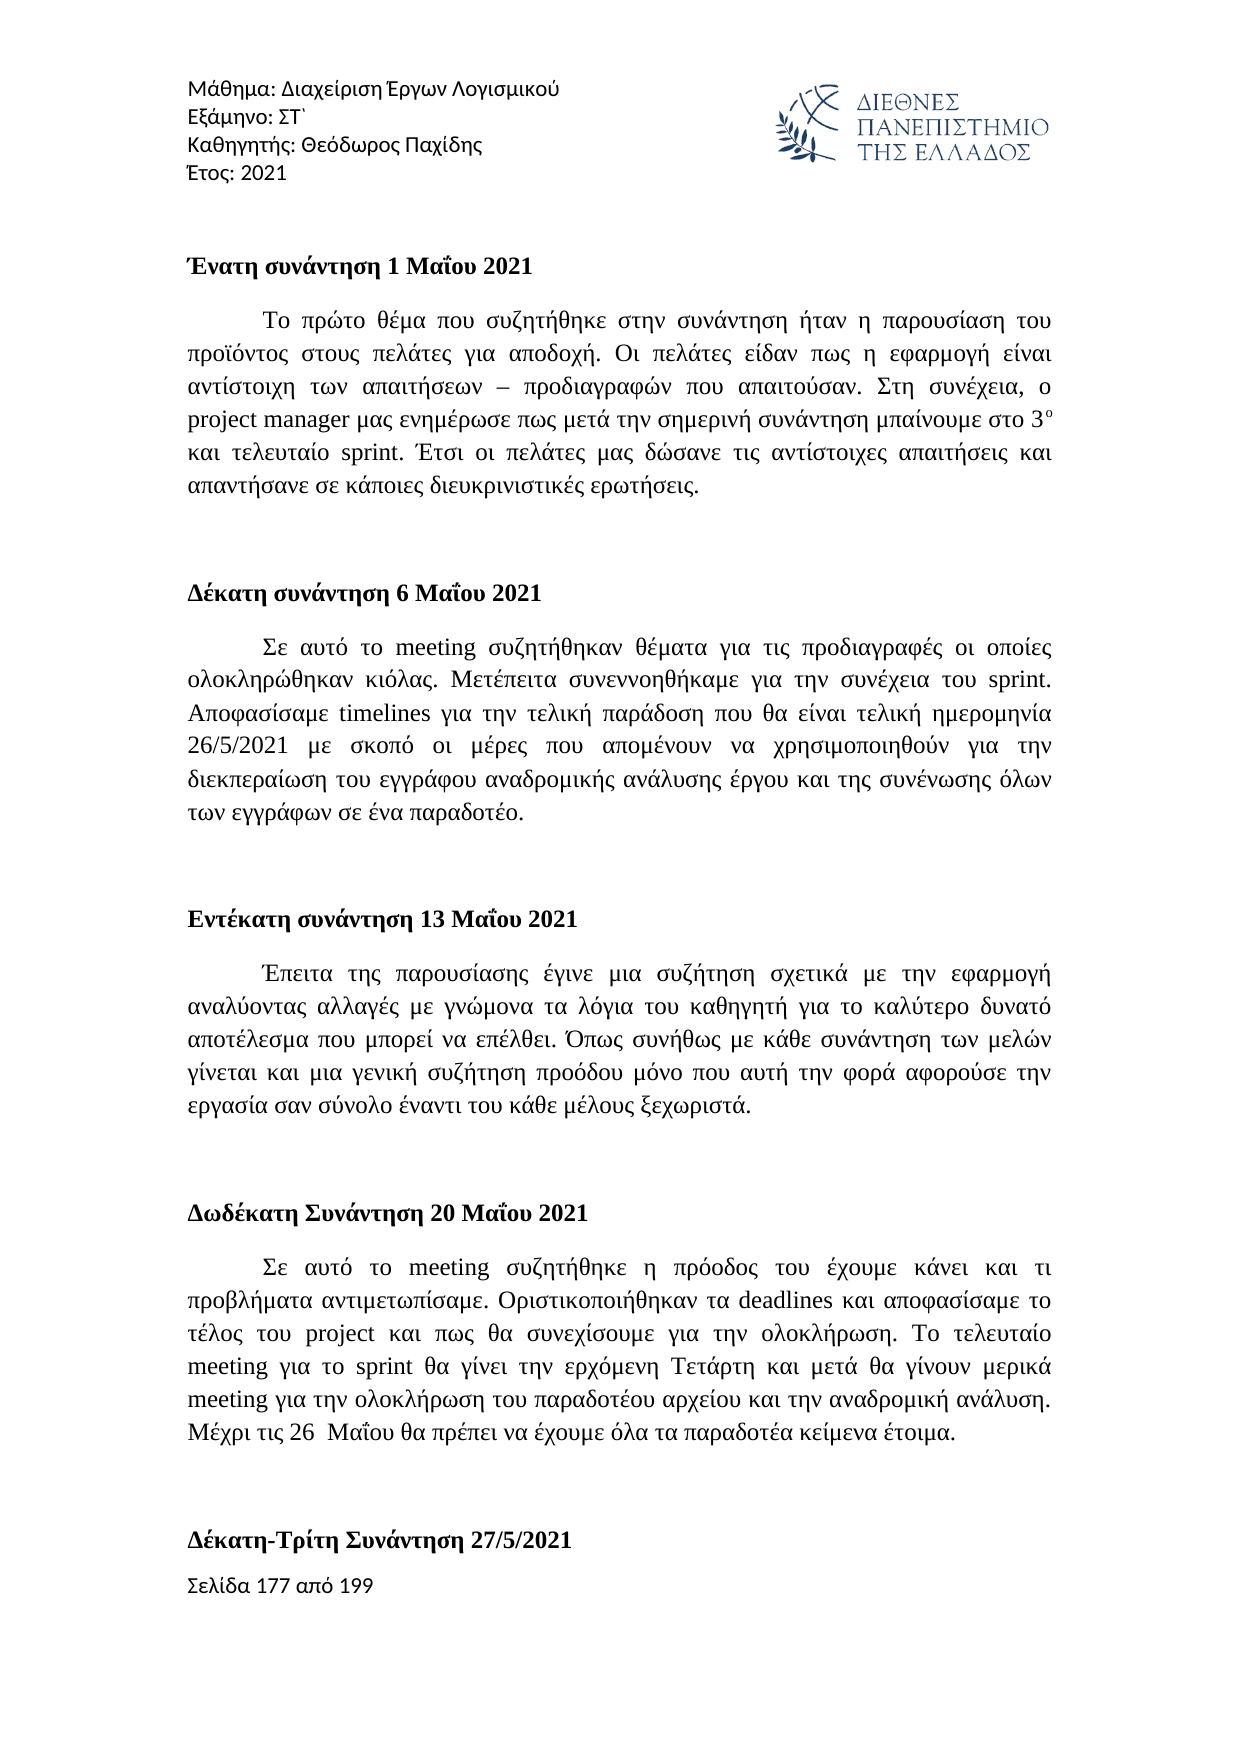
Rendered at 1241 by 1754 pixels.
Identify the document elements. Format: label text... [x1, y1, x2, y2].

text Έπειτα της παρουσίασης έγινε μια συζήτηση σχετικά με την εφαρμογή αναλύοντας αλλαγές με γνώμονα τα λόγια του καθηγητή για το καλύτερο δυνατό αποτέλεσμα που μπορεί να επέλθει. Όπως συνήθως με κάθε συνάντηση των μελών γίνεται και μια γενική συζήτηση προόδου μόνο που αυτή την φορά αφορούσε την εργασία σαν σύνολο έναντι του κάθε μέλους ξεχωριστά. [187, 958, 1053, 1119]
text Σε αυτό το meeting συζητήθηκαν θέματα για τις προδιαγραφές οι οποίες ολοκληρώθηκαν κιόλας. Μετέπειτα συνεννοηθήκαμε για την συνέχεια του sprint. Αποφασίσαμε timelines για την τελική παράδοση που θα είναι τελική ημερομηνία 26/5/2021 με σκοπό οι μέρες που απομένουν να χρησιμοποιηθούν για την διεκπεραίωση του εγγράφου αναδρομικής ανάλυσης έργου και της συνένωσης όλων των εγγράφων σε ένα παραδοτέο. [187, 632, 1053, 825]
text Εντέκατη συνάντηση 13 Μαΐου 2021 [187, 904, 1053, 933]
text Σε αυτό το meeting συζητήθηκε η πρόοδος του έχουμε κάνει και τι προβλήματα αντιμετωπίσαμε. Οριστικοποιήθηκαν τα deadlines και αποφασίσαμε το τέλος του project και πως θα συνεχίσουμε για την ολοκλήρωση. Το τελευταίο meeting για το sprint θα γίνει την ερχόμενη Τετάρτη και μετά θα γίνουν μερικά meeting για την ολοκλήρωση του παραδοτέου αρχείου και την αναδρομική ανάλυση. Μέχρι τις 26 Μαΐου θα πρέπει να έχουμε όλα τα παραδοτέα κείμενα έτοιμα. [187, 1252, 1053, 1446]
text Το πρώτο θέμα που συζητήθηκε στην συνάντηση ήταν η παρουσίαση του προϊόντος στους πελάτες για αποδοχή. Οι πελάτες είδαν πως η εφαρμογή είναι αντίστοιχη των απαιτήσεων – προδιαγραφών που απαιτούσαν. Στη συνέχεια, ο project manager μας ενημέρωσε πως μετά την σημερινή συνάντηση μπαίνουμε στο 3ο και τελευταίο sprint. Έτσι οι πελάτες μας δώσανε τις αντίστοιχες απαιτήσεις και απαντήσανε σε κάποιες διευκρινιστικές ερωτήσεις. [187, 305, 1053, 499]
picture [752, 73, 1073, 174]
text Δέκατη συνάντηση 6 Μαΐου 2021 [187, 578, 1053, 606]
text Ένατη συνάντηση 1 Μαΐου 2021 [187, 251, 1053, 280]
text Δέκατη-Τρίτη Συνάντηση 27/5/2021 [187, 1525, 1053, 1553]
text Δωδέκατη Συνάντηση 20 Μαΐου 2021 [187, 1198, 1053, 1227]
